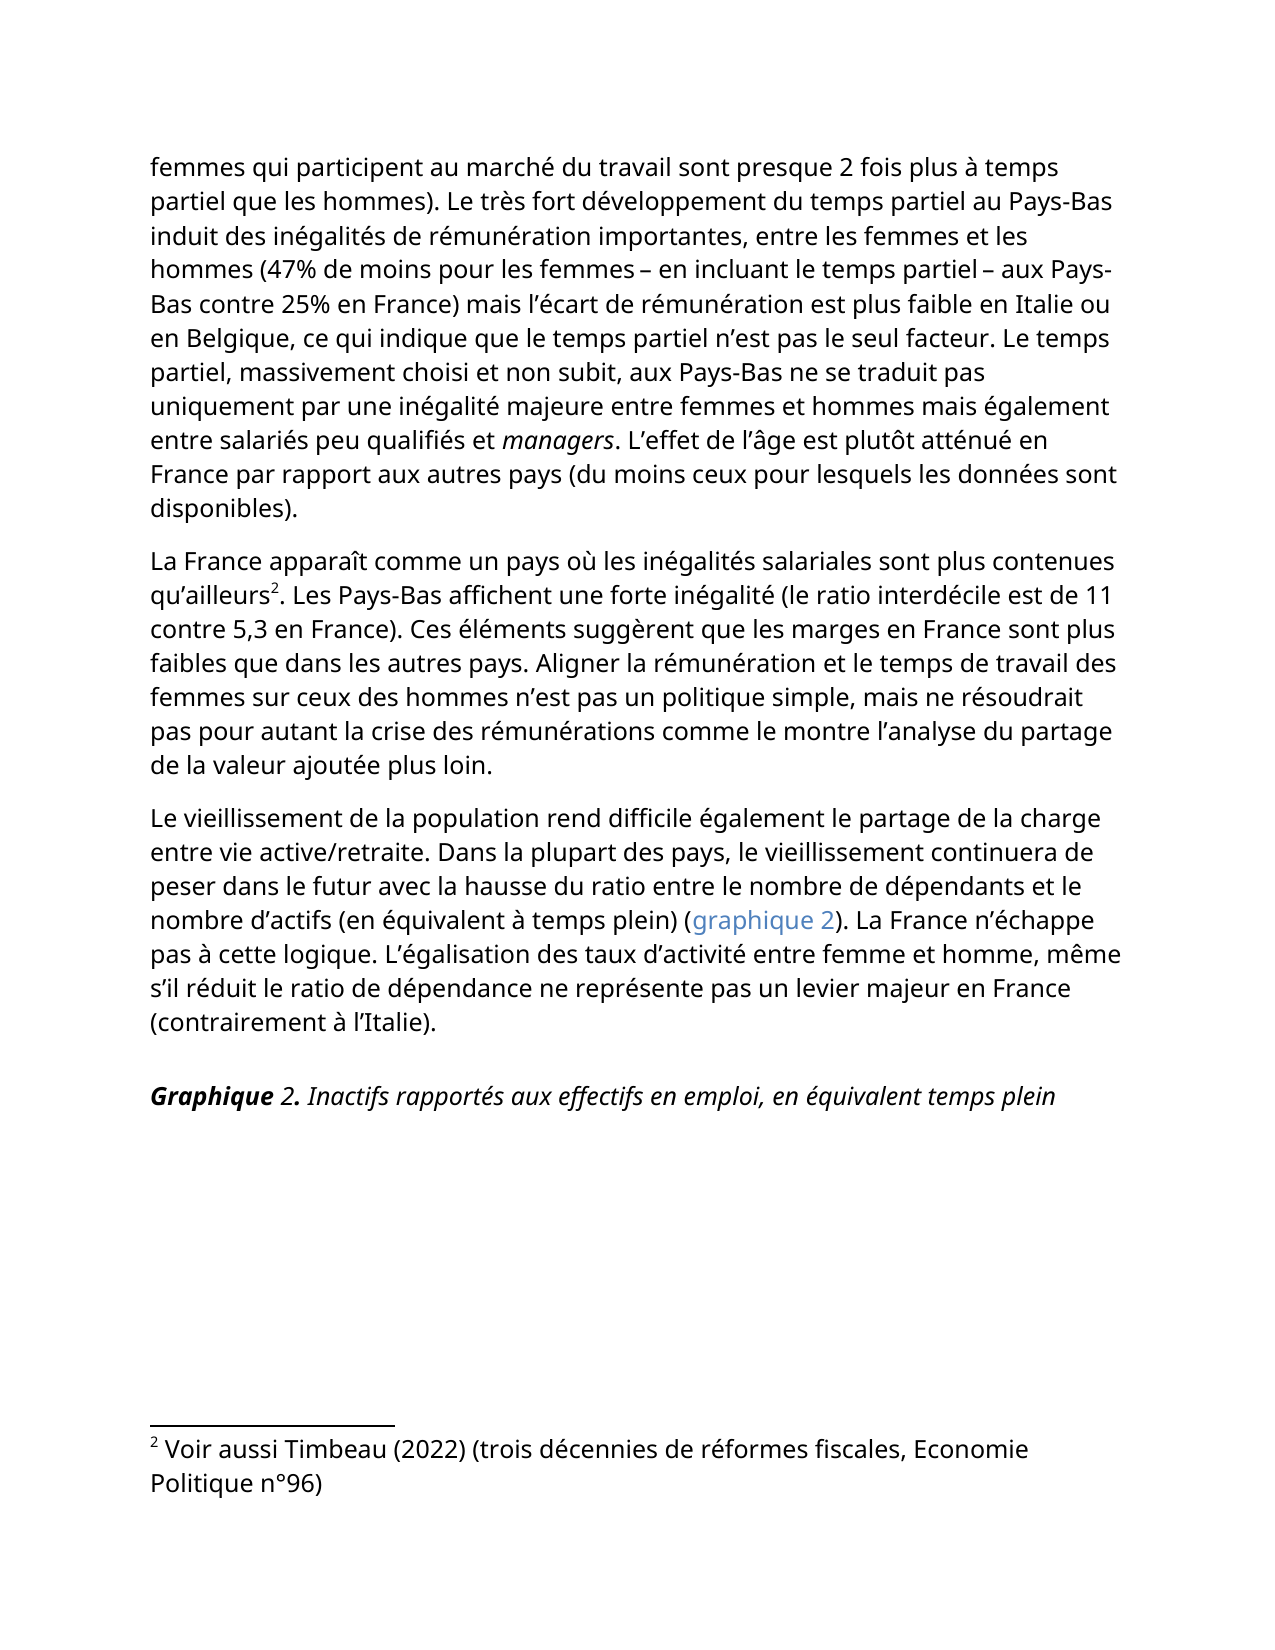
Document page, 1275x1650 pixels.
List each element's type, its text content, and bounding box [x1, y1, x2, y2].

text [150, 150, 1125, 525]
text La France apparaît comme un pays où les inégalités salariales sont plus contenues qu’ailleurs. Les Pays-Bas affichent une forte inégalité (le ratio interdécile est de 11 contre 5,3 en France). Ces éléments suggèrent que les marges en France sont plus faibles que dans les autres pays. Aligner la rémunération et le temps de travail des femmes sur ceux des hommes n’est pas un politique simple, mais ne résoudrait pas pour autant la crise des rémunérations comme le montre l’analyse du partage de la valeur ajoutée plus loin. [150, 543, 1125, 782]
table_header Graphique 2. Inactifs rapportés aux effectifs en emploi, en équivalent temps plein [139, 1058, 1114, 1125]
text Le vieillissement de la population rend difficile également le partage de la charge entre vie active/retraite. Dans la plupart des pays, le vieillissement continuera de peser dans le futur avec la hausse du ratio entre le nombre de dépendants et le nombre d’actifs (en équivalent à temps plein) (graphique 2). La France n’échappe pas à cette logique. L’égalisation des taux d’activité entre femme et homme, même s’il réduit le ratio de dépendance ne représente pas un levier majeur en France (contrairement à l’Italie). [150, 801, 1125, 1039]
